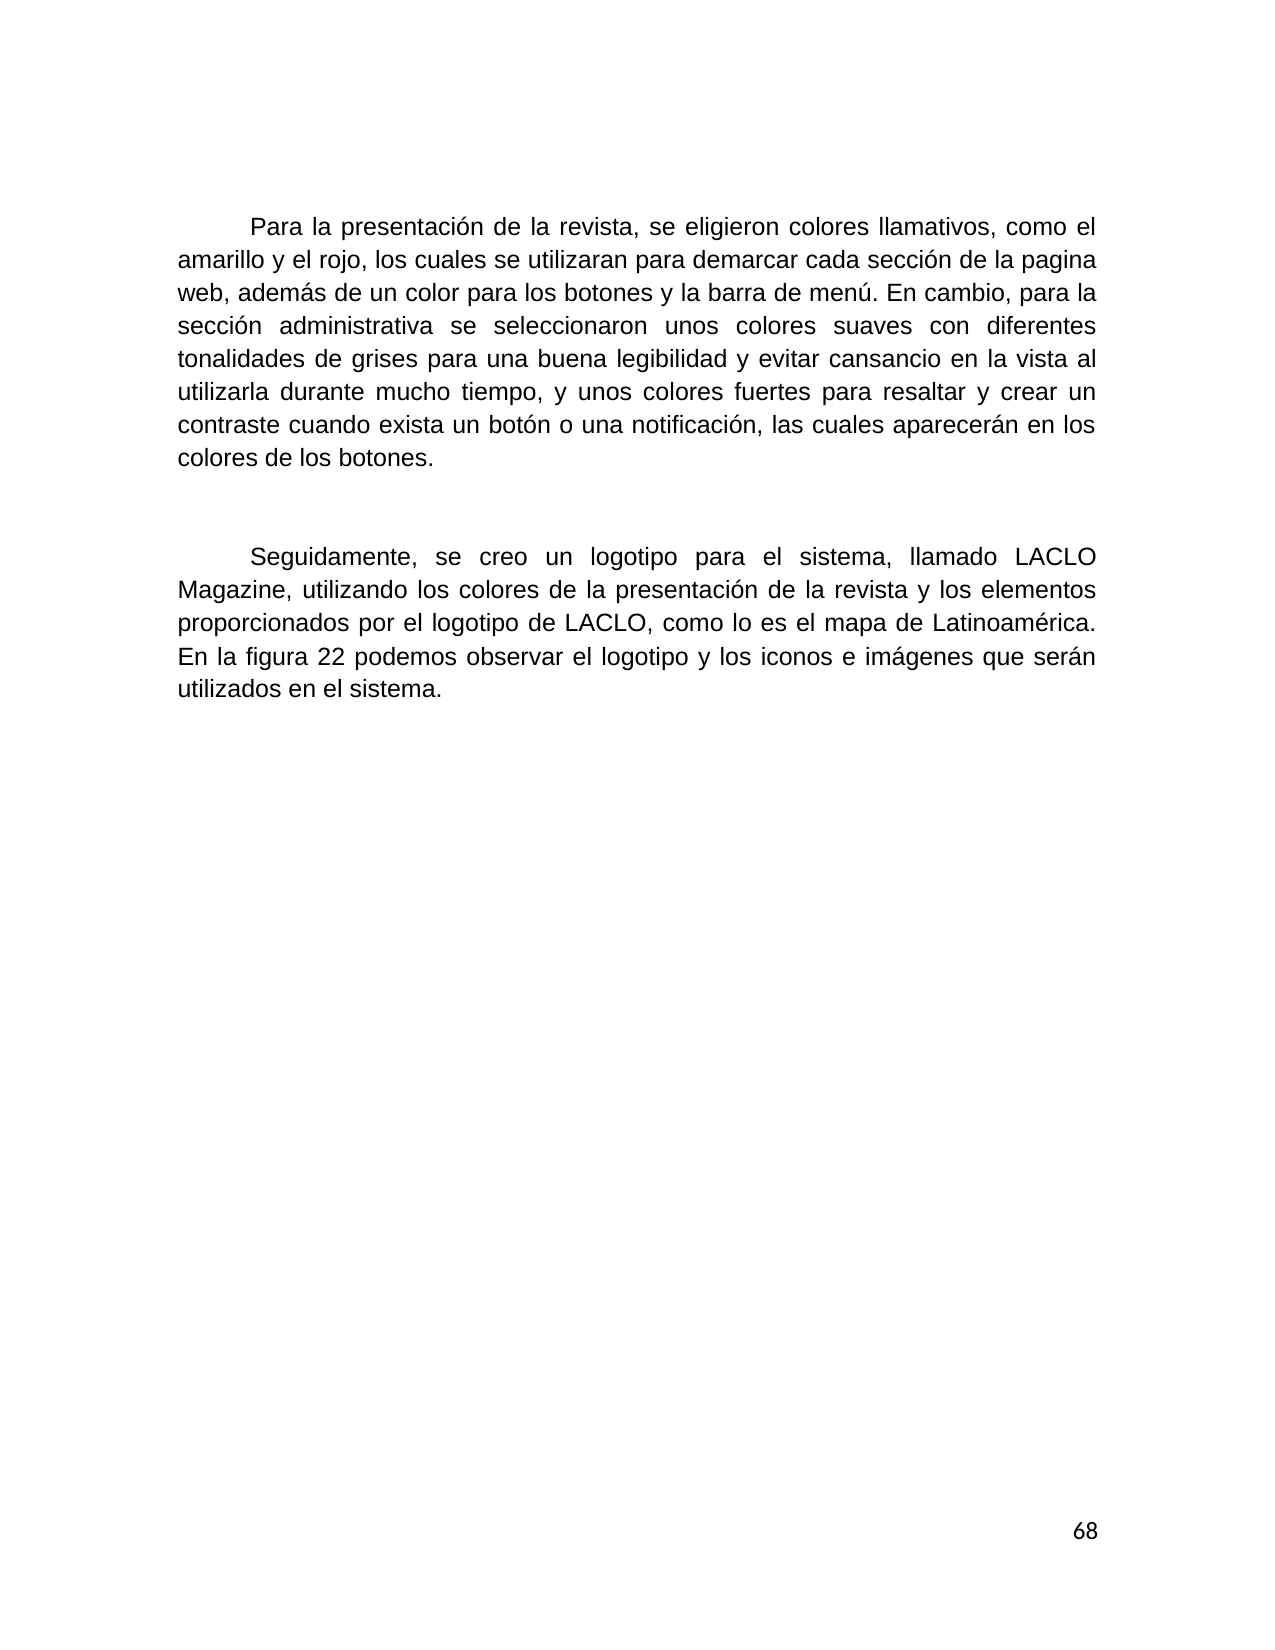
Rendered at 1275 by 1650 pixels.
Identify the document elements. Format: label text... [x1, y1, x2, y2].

list Para la presentación de la revista, se eligieron colores llamativos, como el amarillo y el rojo, los cuales se utilizaran para demarcar cada sección de la pagina web, además de un color para los botones y la barra de menú. En cambio, para la sección administrativa se seleccionaron unos colores suaves con diferentes tonalidades de grises para una buena legibilidad y evitar cansancio en la vista al utilizarla durante mucho tiempo, y unos colores fuertes para resaltar y crear un contraste cuando exista un botón o una notificación, las cuales aparecerán en los colores de los botones. [177, 212, 1098, 472]
list Seguidamente, se creo un logotipo para el sistema, llamado LACLO Magazine, utilizando los colores de la presentación de la revista y los elementos proporcionados por el logotipo de LACLO, como lo es el mapa de Latinoamérica. En la figura 22 podemos observar el logotipo y los iconos e imágenes que serán utilizados en el sistema. [177, 542, 1098, 703]
